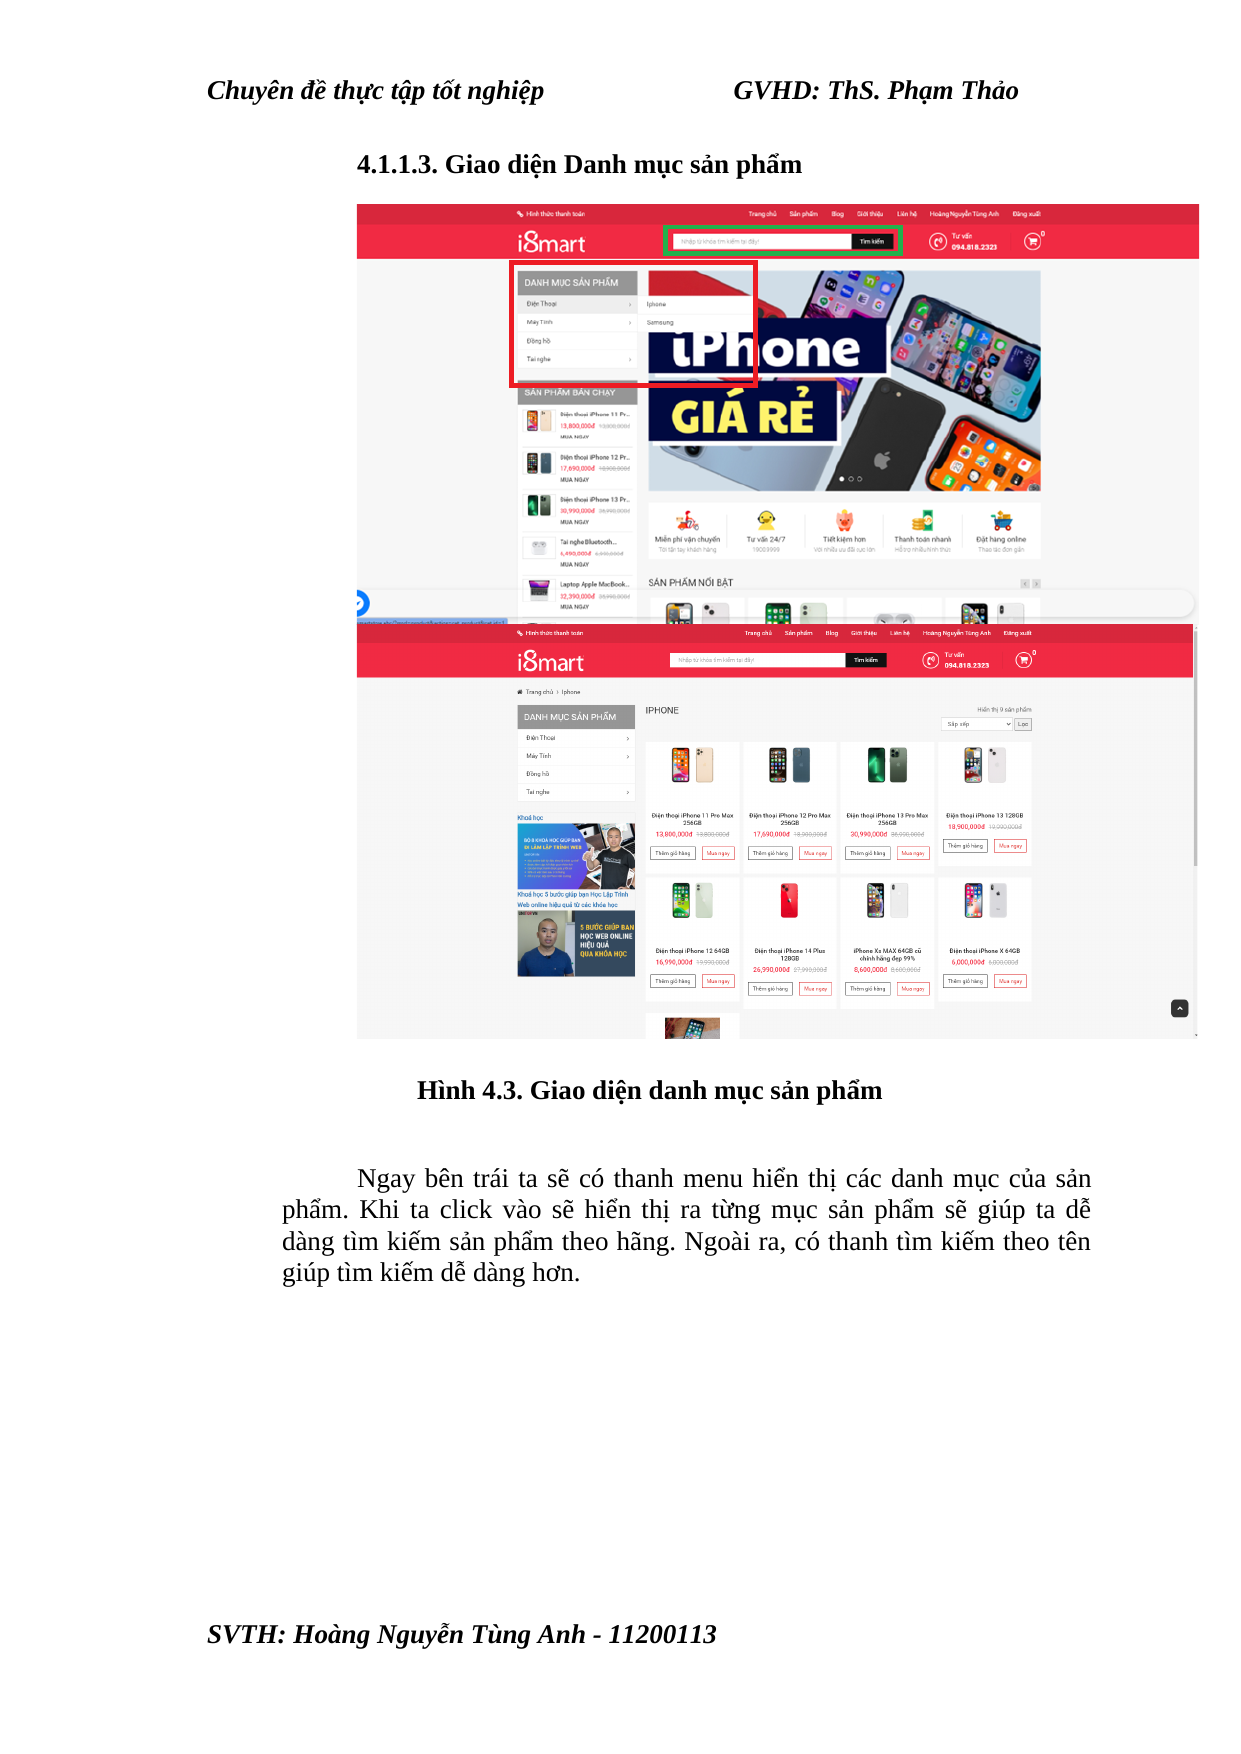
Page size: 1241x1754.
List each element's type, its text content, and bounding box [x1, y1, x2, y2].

text Hình 4.3. Giao diện danh mục sản phẩm [207, 1074, 1092, 1106]
picture [356, 204, 1200, 1039]
text Ngay bên trái ta sẽ có thanh menu hiển thị các danh mục của sản phẩm. Khi ta click vào sẽ hiển thị ra từng mục sản phẩm sẽ giúp ta dễ dàng tìm kiếm sản phẩm theo hãng. Ngoài ra, có thanh tìm kiếm theo tên giúp tìm kiếm dễ dàng hơn. [282, 1162, 1092, 1287]
subtitle 4.1.1.3. Giao diện Danh mục sản phẩm [282, 148, 1092, 179]
